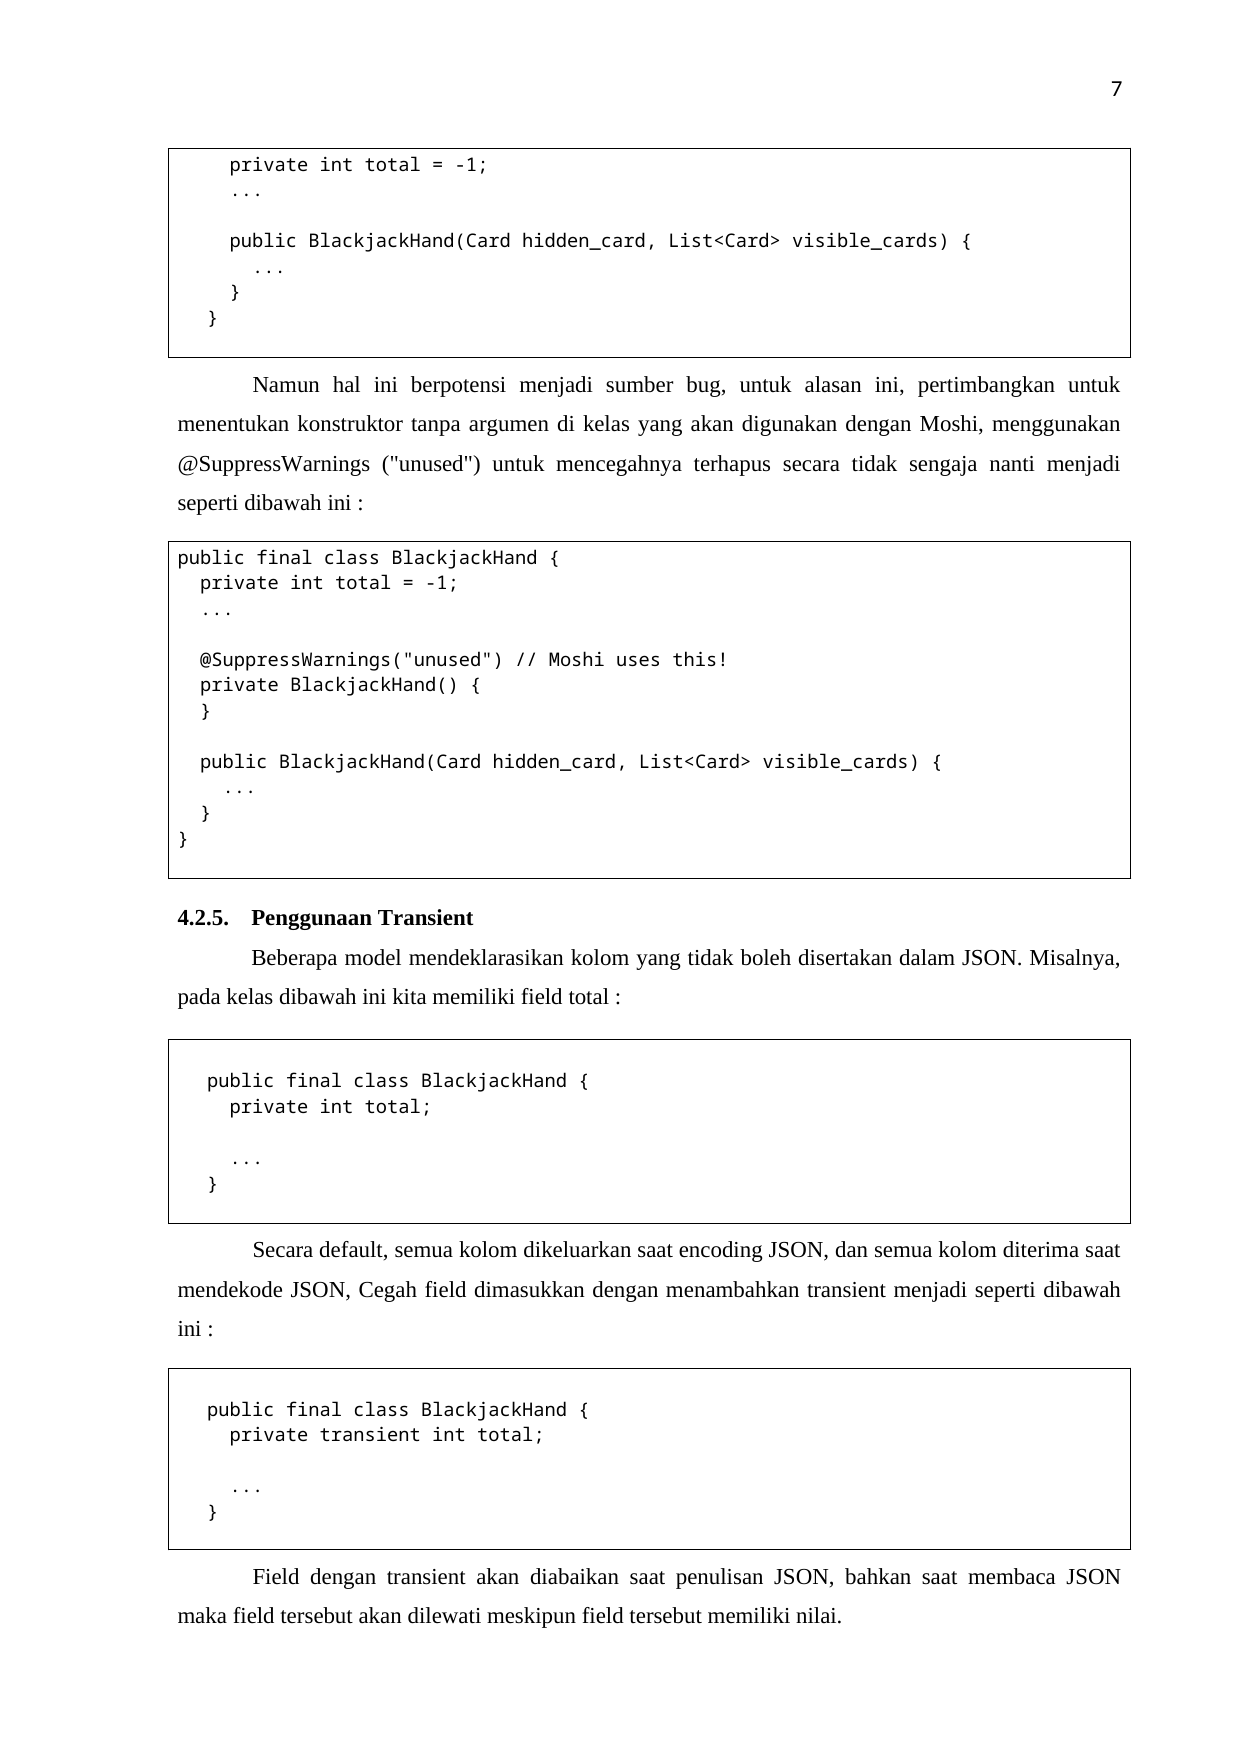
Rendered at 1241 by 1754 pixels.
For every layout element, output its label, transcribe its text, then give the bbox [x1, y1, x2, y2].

text Secara default, semua kolom dikeluarkan saat encoding JSON, dan semua kolom diterima saat mendekode JSON, Cegah field dimasukkan dengan menambahkan transient menjadi seperti dibawah ini : [177, 1237, 1122, 1342]
text public BlackjackHand(Card hidden_card, List<Card> visible_cards) { [177, 227, 1122, 253]
text public final class BlackjackHand { [169, 542, 1130, 570]
text ... [177, 176, 1122, 202]
text ... [177, 253, 1122, 278]
text private int total = -1; [177, 570, 1122, 595]
text Field dengan transient akan diabaikan saat penulisan JSON, bahkan saat membaca JSON maka field tersebut akan dilewati meskipun field tersebut memiliki nilai. [177, 1563, 1122, 1629]
text private BlackjackHand() { [177, 672, 1122, 697]
subtitle Penggunaan Transient [177, 904, 1122, 930]
text } [177, 825, 1122, 850]
text Namun hal ini berpotensi menjadi sumber bug, untuk alasan ini, pertimbangkan untuk menentukan konstruktor tanpa argumen di kelas yang akan digunakan dengan Moshi, menggunakan @SuppressWarnings ("unused") untuk mencegahnya terhapus secara tidak sengaja nanti menjadi seperti dibawah ini : [177, 371, 1122, 515]
text Beberapa model mendeklarasikan kolom yang tidak boleh disertakan dalam JSON. Misalnya, pada kelas dibawah ini kita memiliki field total : [177, 943, 1122, 1009]
text private int total = -1; [169, 149, 1130, 176]
text } [177, 278, 1122, 304]
text private transient int total; [177, 1422, 1122, 1447]
text } [177, 799, 1122, 825]
text public BlackjackHand(Card hidden_card, List<Card> visible_cards) { [177, 748, 1122, 774]
text @SuppressWarnings("unused") // Moshi uses this! [177, 646, 1122, 672]
text ... [177, 1144, 1122, 1170]
text ... [177, 774, 1122, 799]
text ... [177, 595, 1122, 621]
text ... [177, 1473, 1122, 1498]
text } [177, 1170, 1122, 1195]
text } [177, 304, 1122, 329]
text } [177, 1498, 1122, 1524]
text public final class BlackjackHand { [177, 1396, 1122, 1422]
text } [177, 697, 1122, 723]
text private int total; [177, 1093, 1122, 1119]
text public final class BlackjackHand { [177, 1068, 1122, 1093]
